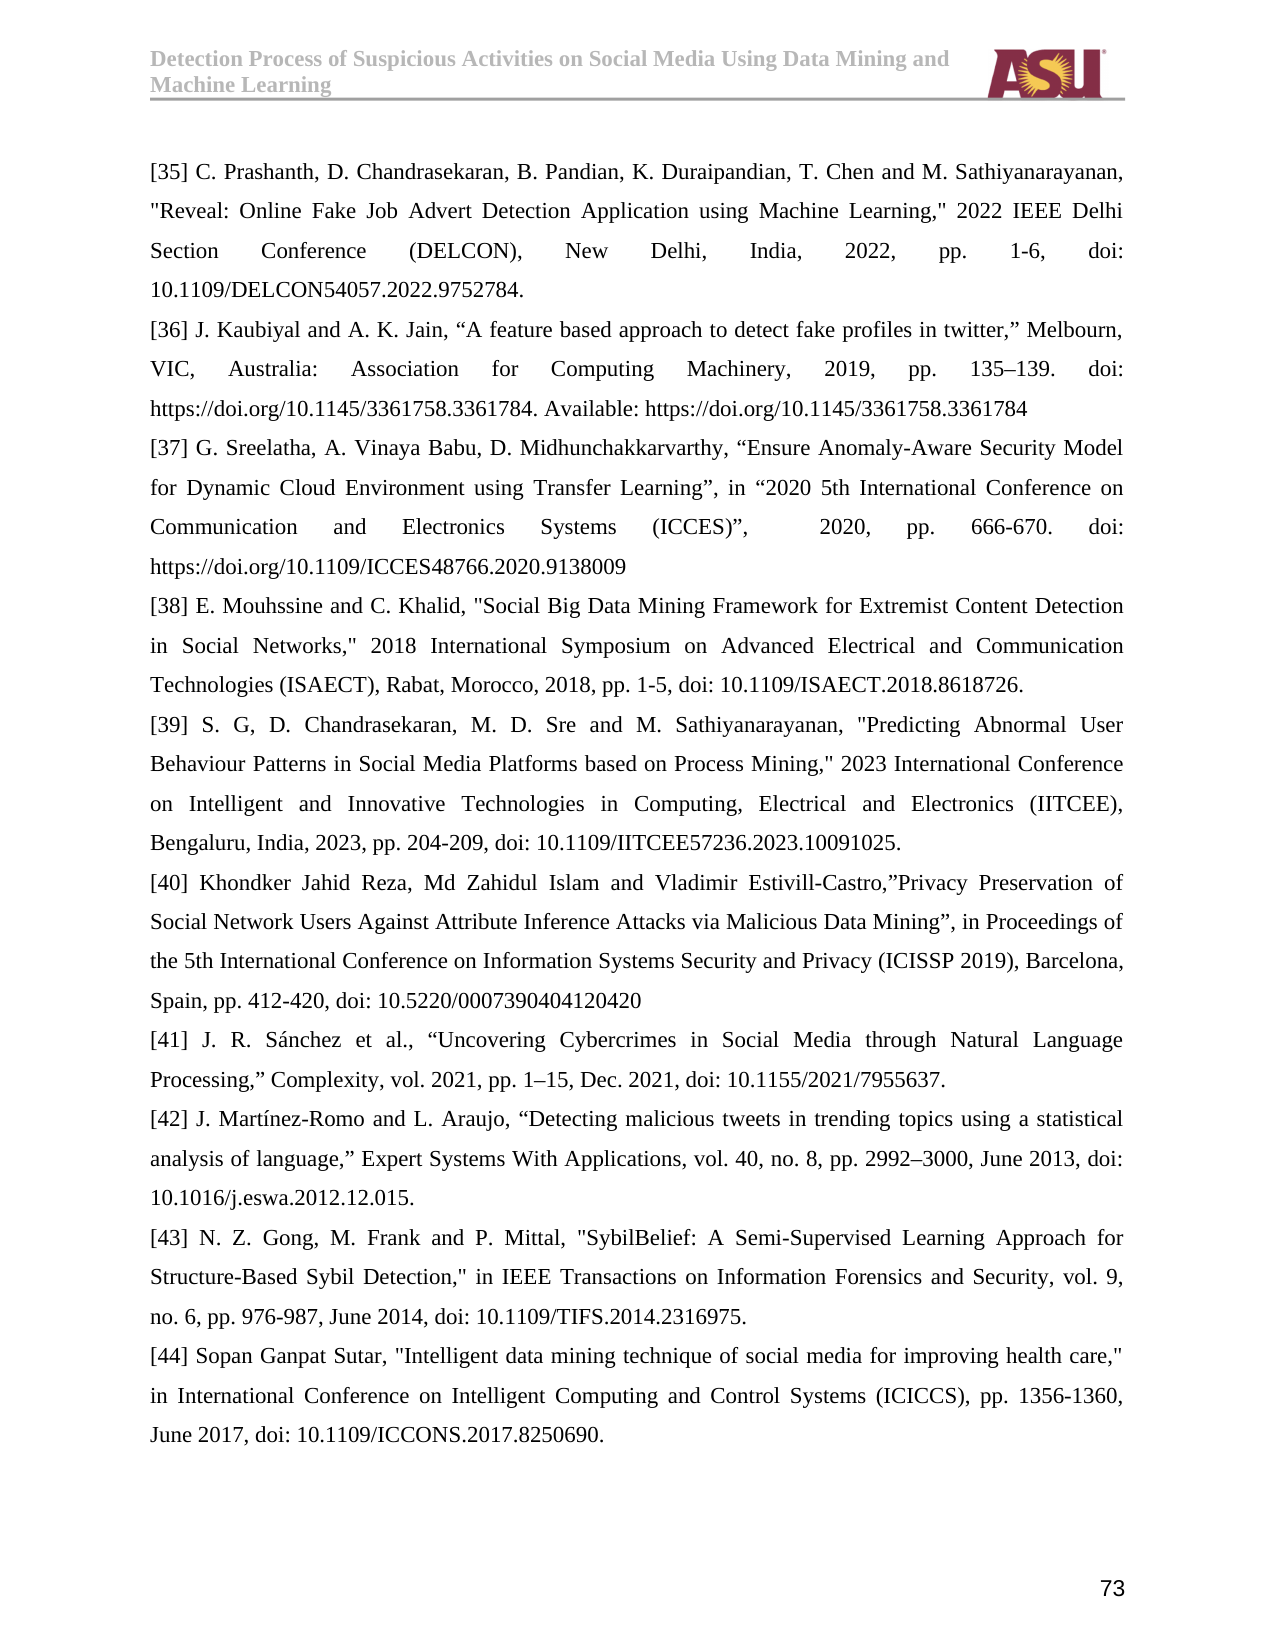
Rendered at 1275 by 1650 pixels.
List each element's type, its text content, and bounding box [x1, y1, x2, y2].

text [44] Sopan Ganpat Sutar, "Intelligent data mining technique of social media for improving health care," in International Conference on Intelligent Computing and Control Systems (ICICCS), pp. 1356-1360, June 2017, doi: 10.1109/ICCONS.2017.8250690. [150, 1342, 1125, 1448]
text [41] J. R. Sánchez et al., “Uncovering Cybercrimes in Social Media through Natural Language Processing,” Complexity, vol. 2021, pp. 1–15, Dec. 2021, doi: 10.1155/2021/7955637. [150, 1027, 1125, 1092]
text [39] S. G, D. Chandrasekaran, M. D. Sre and M. Sathiyanarayanan, "Predicting Abnormal User Behaviour Patterns in Social Media Platforms based on Process Mining," 2023 International Conference on Intelligent and Innovative Technologies in Computing, Electrical and Electronics (IITCEE), Bengaluru, India, 2023, pp. 204-209, doi: 10.1109/IITCEE57236.2023.10091025. [150, 711, 1125, 856]
text [37] G. Sreelatha, A. Vinaya Babu, D. Midhunchakkarvarthy, “Ensure Anomaly-Aware Security Model for Dynamic Cloud Environment using Transfer Learning”, in “2020 5th International Conference on Communication and Electronics Systems (ICCES)”, 2020, pp. 666-670. doi: https://doi.org/10.1109/ICCES48766.2020.9138009 [150, 434, 1125, 579]
text [43] N. Z. Gong, M. Frank and P. Mittal, "SybilBelief: A Semi-Supervised Learning Approach for Structure-Based Sybil Detection," in IEEE Transactions on Information Forensics and Security, vol. 9, no. 6, pp. 976-987, June 2014, doi: 10.1109/TIFS.2014.2316975. [150, 1224, 1125, 1329]
text [42] J. Martínez-Romo and L. Araujo, “Detecting malicious tweets in trending topics using a statistical analysis of language,” Expert Systems With Applications, vol. 40, no. 8, pp. 2992–3000, June 2013, doi: 10.1016/j.eswa.2012.12.015. [150, 1106, 1125, 1211]
text [35] C. Prashanth, D. Chandrasekaran, B. Pandian, K. Duraipandian, T. Chen and M. Sathiyanarayanan, "Reveal: Online Fake Job Advert Detection Application using Machine Learning," 2022 IEEE Delhi Section Conference (DELCON), New Delhi, India, 2022, pp. 1-6, doi: 10.1109/DELCON54057.2022.9752784. [150, 158, 1125, 303]
text [38] E. Mouhssine and C. Khalid, "Social Big Data Mining Framework for Extremist Content Detection in Social Networks," 2018 International Symposium on Advanced Electrical and Communication Technologies (ISAECT), Rabat, Morocco, 2018, pp. 1-5, doi: 10.1109/ISAECT.2018.8618726. [150, 592, 1125, 698]
text [36] J. Kaubiyal and A. K. Jain, “A feature based approach to detect fake profiles in twitter,” Melbourn, VIC, Australia: Association for Computing Machinery, 2019, pp. 135–139. doi: https://doi.org/10.1145/3361758.3361784. Available: https://doi.org/10.1145/3361758.3361784 [150, 316, 1125, 421]
text [40] Khondker Jahid Reza, Md Zahidul Islam and Vladimir Estivill-Castro,”Privacy Preservation of Social Network Users Against Attribute Inference Attacks via Malicious Data Mining”, in Proceedings of the 5th International Conference on Information Systems Security and Privacy (ICISSP 2019), Barcelona, Spain, pp. 412-420, doi: 10.5220/0007390404120420 [150, 869, 1125, 1013]
picture [987, 49, 1109, 97]
